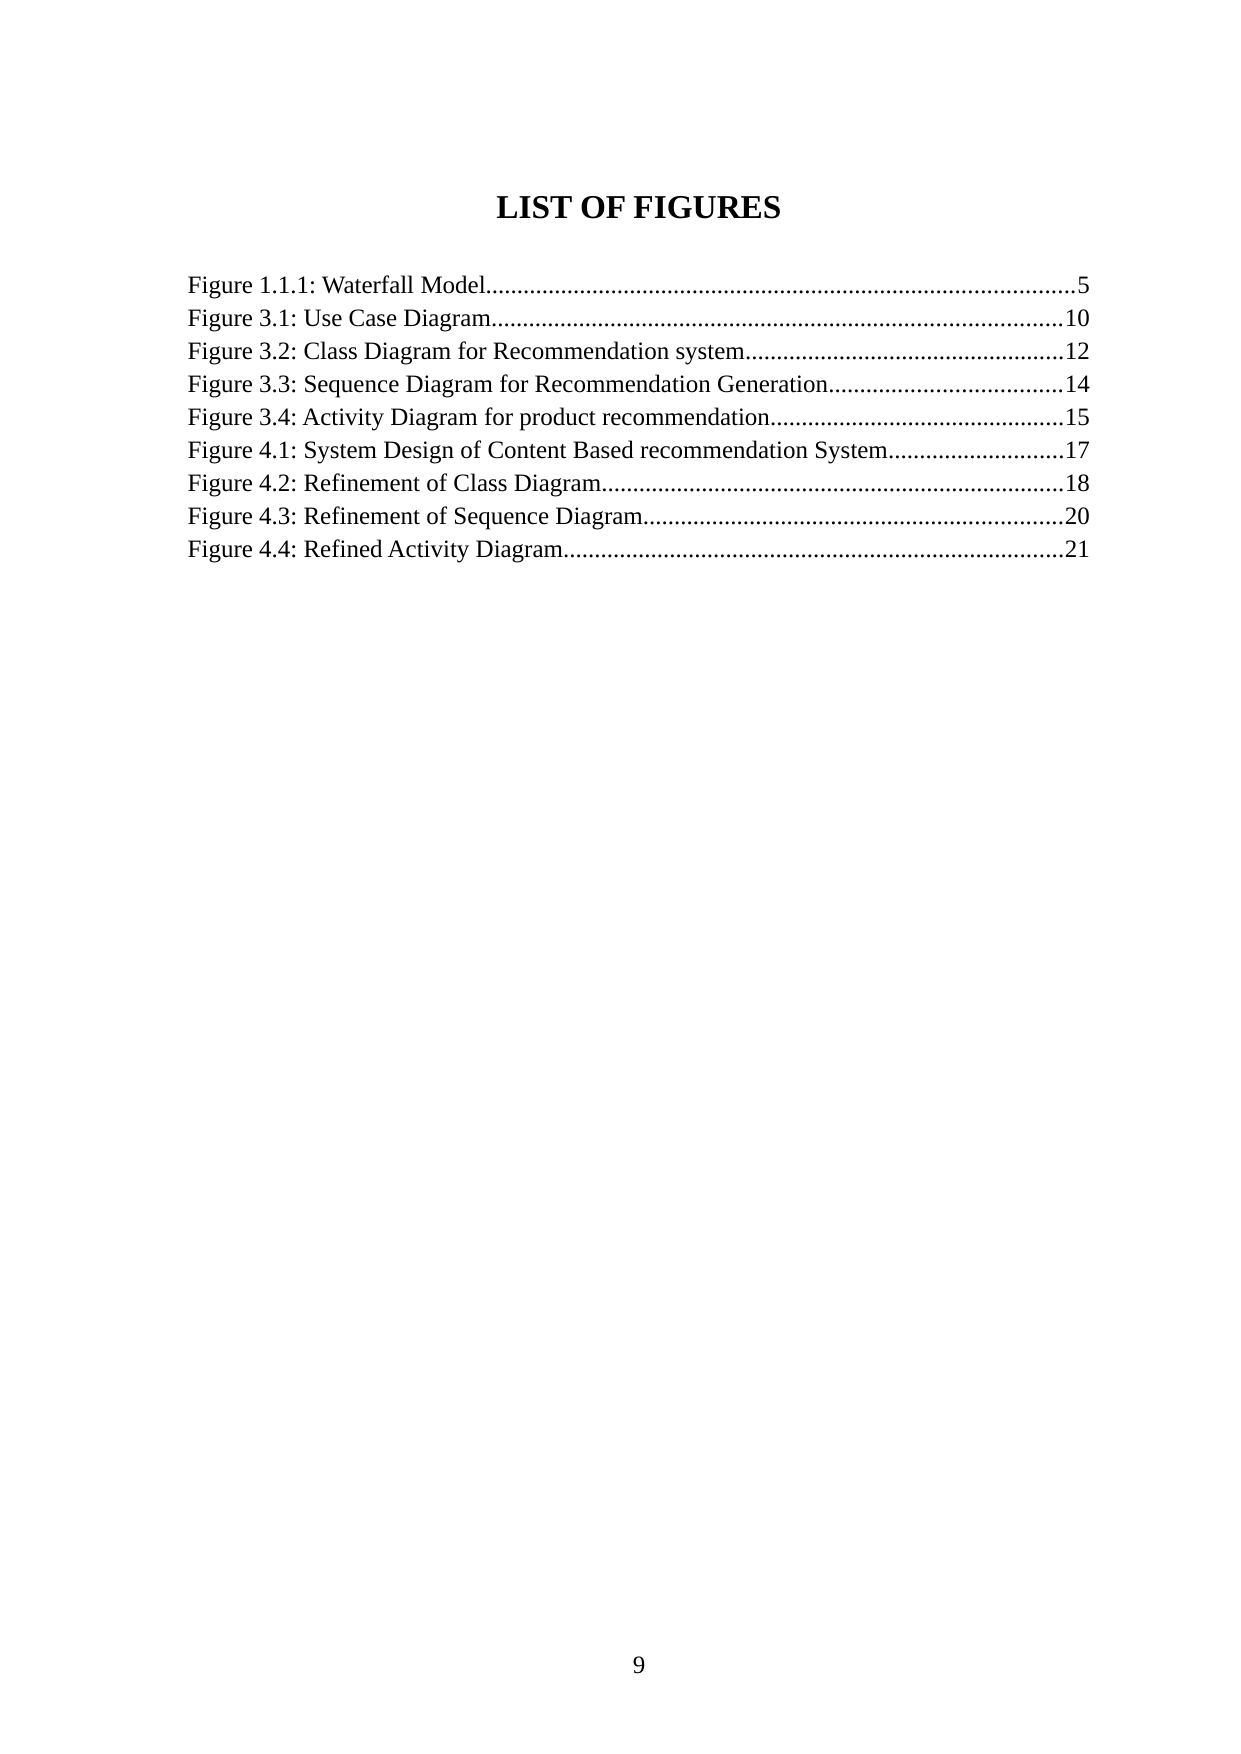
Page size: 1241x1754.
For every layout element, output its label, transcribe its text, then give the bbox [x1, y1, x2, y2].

text Figure 4.4: Refined Activity Diagram 21 [187, 534, 1090, 563]
text Figure 3.3: Sequence Diagram for Recommendation Generation 14 [187, 369, 1090, 398]
text Figure 3.1: Use Case Diagram 10 [187, 303, 1090, 332]
text Figure 3.2: Class Diagram for Recommendation system 12 [187, 336, 1090, 365]
text Figure 3.4: Activity Diagram for product recommendation 15 [187, 402, 1090, 431]
text Figure 4.3: Refinement of Sequence Diagram 20 [187, 501, 1090, 530]
text Figure 4.1: System Design of Content Based recommendation System 17 [187, 435, 1090, 464]
subtitle LIST OF FIGURES [187, 187, 1090, 226]
text Figure 1.1.1: Waterfall Model 5 [187, 270, 1090, 299]
text Figure 4.2: Refinement of Class Diagram 18 [187, 468, 1090, 497]
